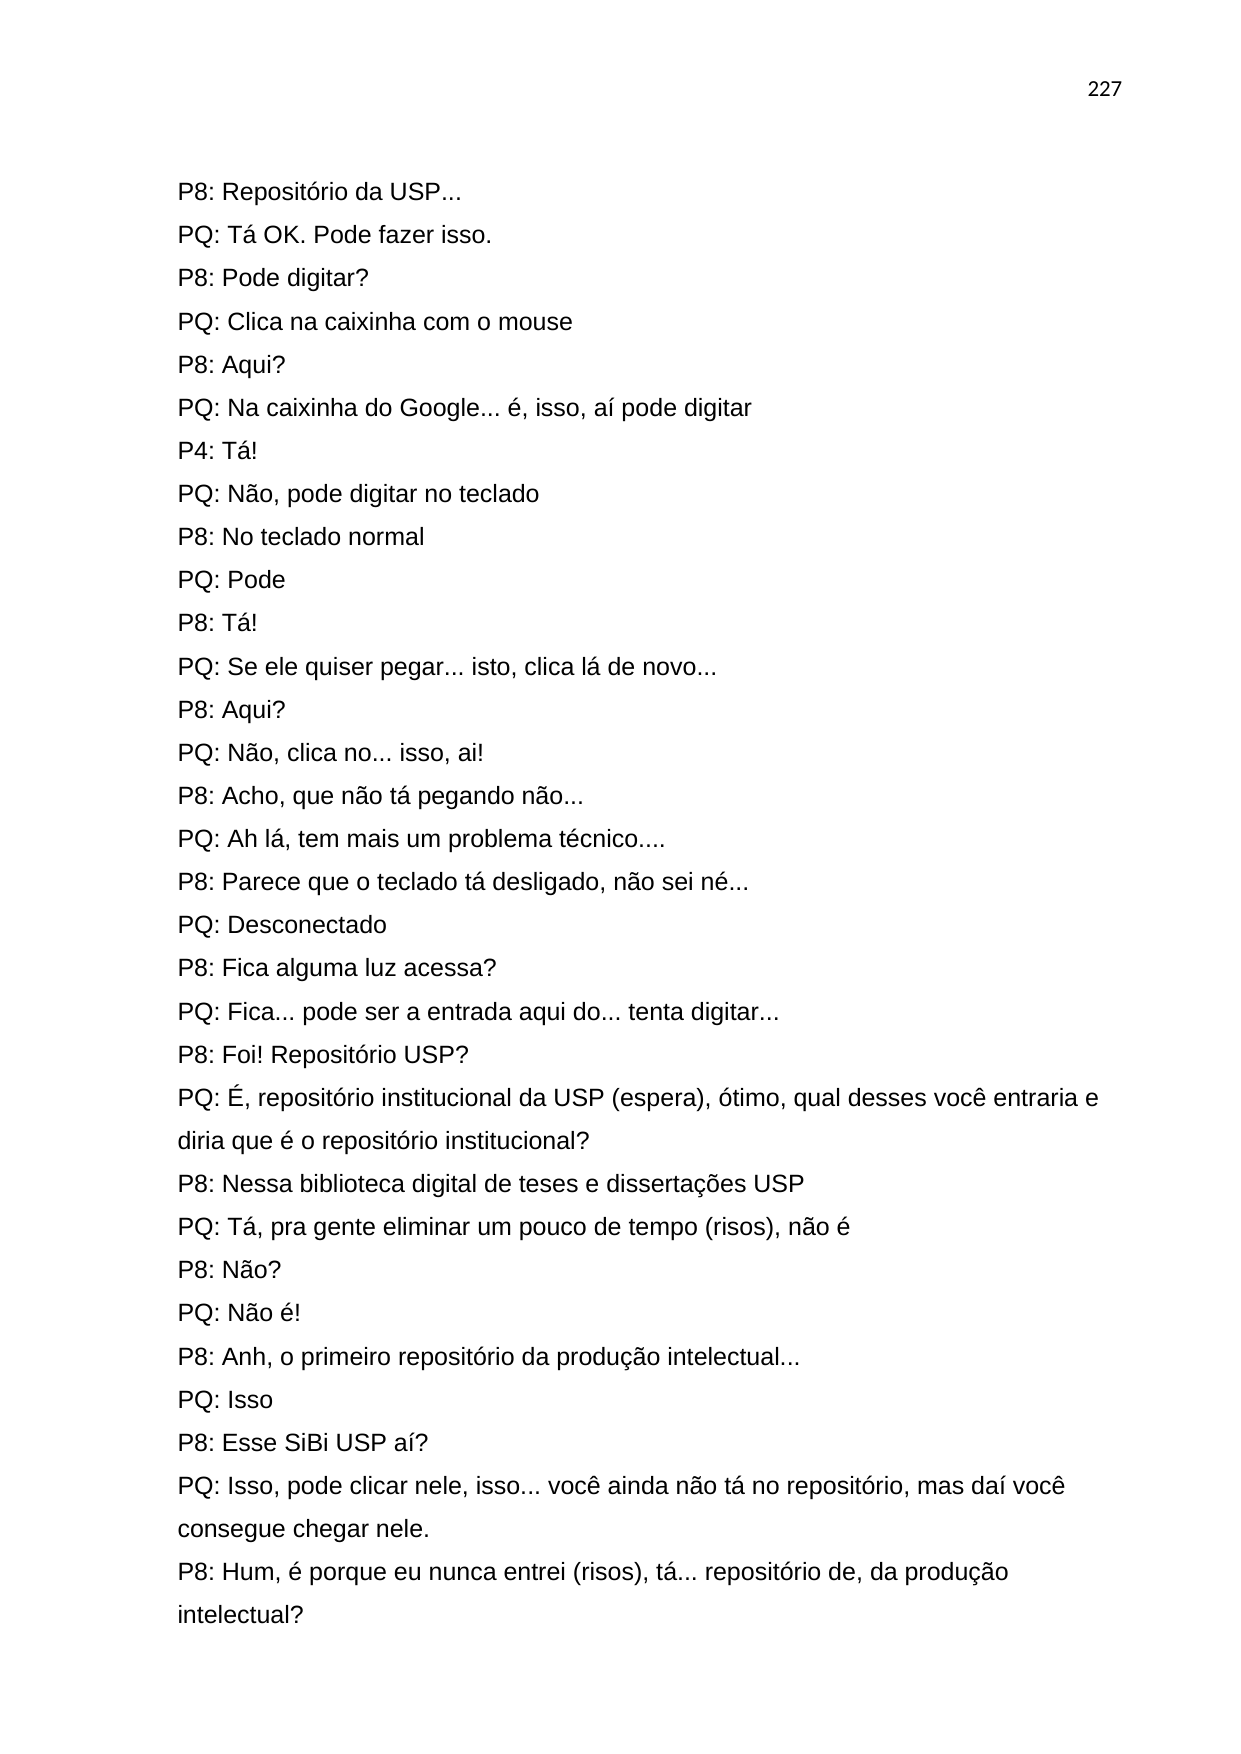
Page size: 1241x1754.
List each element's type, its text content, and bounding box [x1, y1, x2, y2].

text P8: Fica alguma luz acessa? [177, 953, 1122, 982]
text PQ: Se ele quiser pegar... isto, clica lá de novo... [177, 652, 1122, 680]
text P8: Aqui? [177, 350, 1122, 378]
text PQ: Não, clica no... isso, ai! [177, 738, 1122, 767]
text PQ: Na caixinha do Google... é, isso, aí pode digitar [177, 393, 1122, 422]
text P8: Parece que o teclado tá desligado, não sei né... [177, 867, 1122, 896]
text PQ: Não, pode digitar no teclado [177, 479, 1122, 508]
text P8: Pode digitar? [177, 263, 1122, 292]
text PQ: Clica na caixinha com o mouse [177, 307, 1122, 335]
text PQ: Isso [177, 1385, 1122, 1413]
text P8: Anh, o primeiro repositório da produção intelectual... [177, 1342, 1122, 1370]
text P8: Aqui? [177, 695, 1122, 723]
text P8: Repositório da USP... [177, 177, 1122, 206]
text P8: No teclado normal [177, 522, 1122, 551]
text P8: Esse SiBi USP aí? [177, 1428, 1122, 1457]
text PQ: Desconectado [177, 910, 1122, 939]
text P8: Tá! [177, 608, 1122, 637]
text P8: Não? [177, 1255, 1122, 1284]
text P8: Acho, que não tá pegando não... [177, 781, 1122, 810]
text PQ: Ah lá, tem mais um problema técnico.... [177, 824, 1122, 853]
text P8: Nessa biblioteca digital de teses e dissertações USP [177, 1169, 1122, 1198]
text P8: Foi! Repositório USP? [177, 1040, 1122, 1068]
text PQ: Pode [177, 565, 1122, 594]
text PQ: Fica... pode ser a entrada aqui do... tenta digitar... [177, 997, 1122, 1025]
text PQ: Isso, pode clicar nele, isso... você ainda não tá no repositório, mas daí você consegue chegar nele. [177, 1471, 1122, 1543]
text PQ: Tá, pra gente eliminar um pouco de tempo (risos), não é [177, 1212, 1122, 1241]
text PQ: Tá OK. Pode fazer isso. [177, 220, 1122, 249]
text P4: Tá! [177, 436, 1122, 465]
text PQ: É, repositório institucional da USP (espera), ótimo, qual desses você entraria e diria que é o repositório institucional? [177, 1083, 1122, 1155]
text PQ: Não é! [177, 1298, 1122, 1327]
text P8: Hum, é porque eu nunca entrei (risos), tá... repositório de, da produção intelectual? [177, 1557, 1122, 1629]
